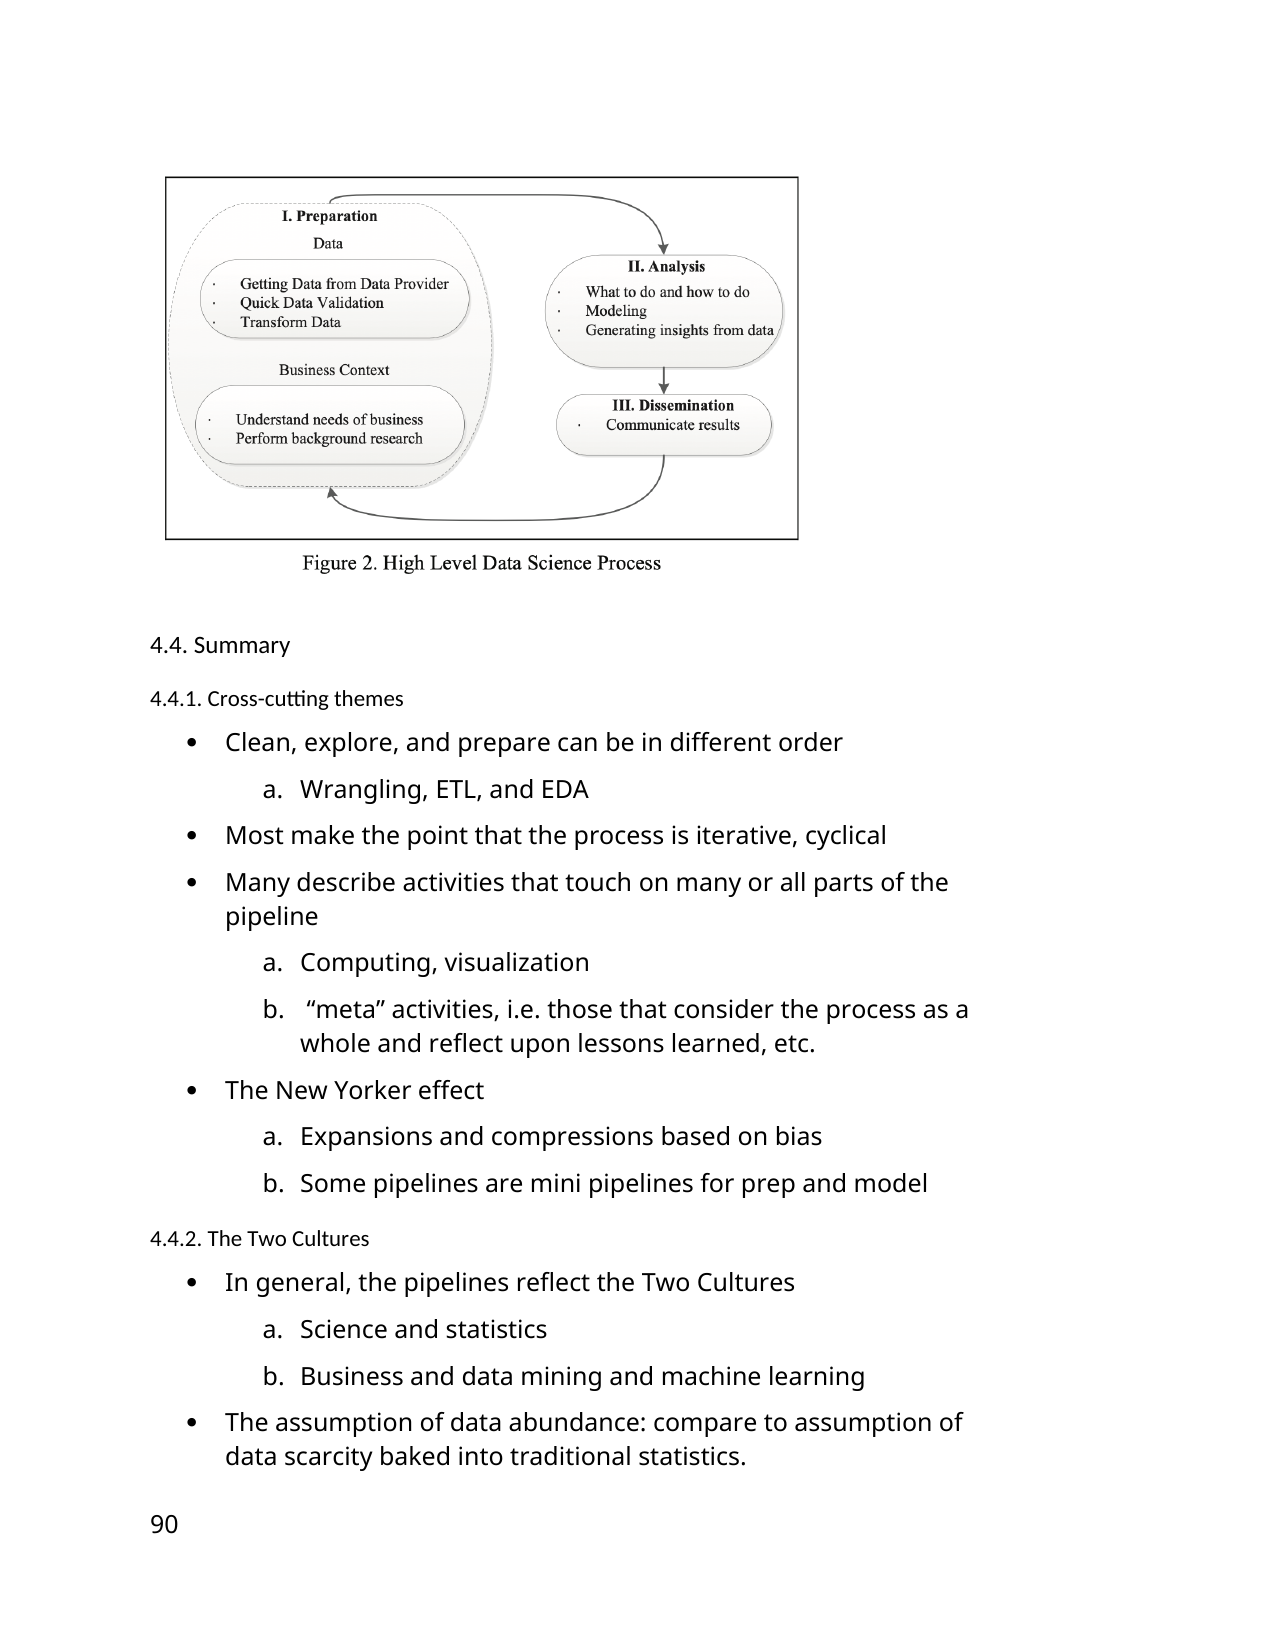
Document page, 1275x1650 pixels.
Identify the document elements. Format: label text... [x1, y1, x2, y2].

list Expansions and compressions based on bias [262, 1119, 975, 1153]
list The New Yorker effect [187, 1072, 975, 1106]
list Clean, explore, and prepare can be in different order [187, 725, 975, 759]
list “meta” activities, i.e. those that consider the process as a whole and reflect upon lessons learned, etc. [262, 992, 975, 1060]
subtitle Cross-cutting themes [150, 684, 975, 712]
list Some pipelines are mini pipelines for prep and model [262, 1165, 975, 1199]
list Computing, visualization [262, 945, 975, 979]
list Business and data mining and machine learning [262, 1358, 975, 1392]
list Wrangling, ETL, and EDA [262, 771, 975, 805]
list Many describe activities that touch on many or all parts of the pipeline [187, 864, 975, 933]
list Most make the point that the process is iterative, cyclical [187, 818, 975, 852]
subtitle Summary [150, 629, 975, 659]
list Science and statistics [262, 1312, 975, 1346]
list The assumption of data abundance: compare to assumption of data scarcity baked into traditional statistics. [187, 1405, 975, 1473]
list In general, the pipelines reflect the Two Cultures [187, 1265, 975, 1299]
picture [150, 150, 821, 604]
subtitle The Two Cultures [150, 1224, 975, 1252]
